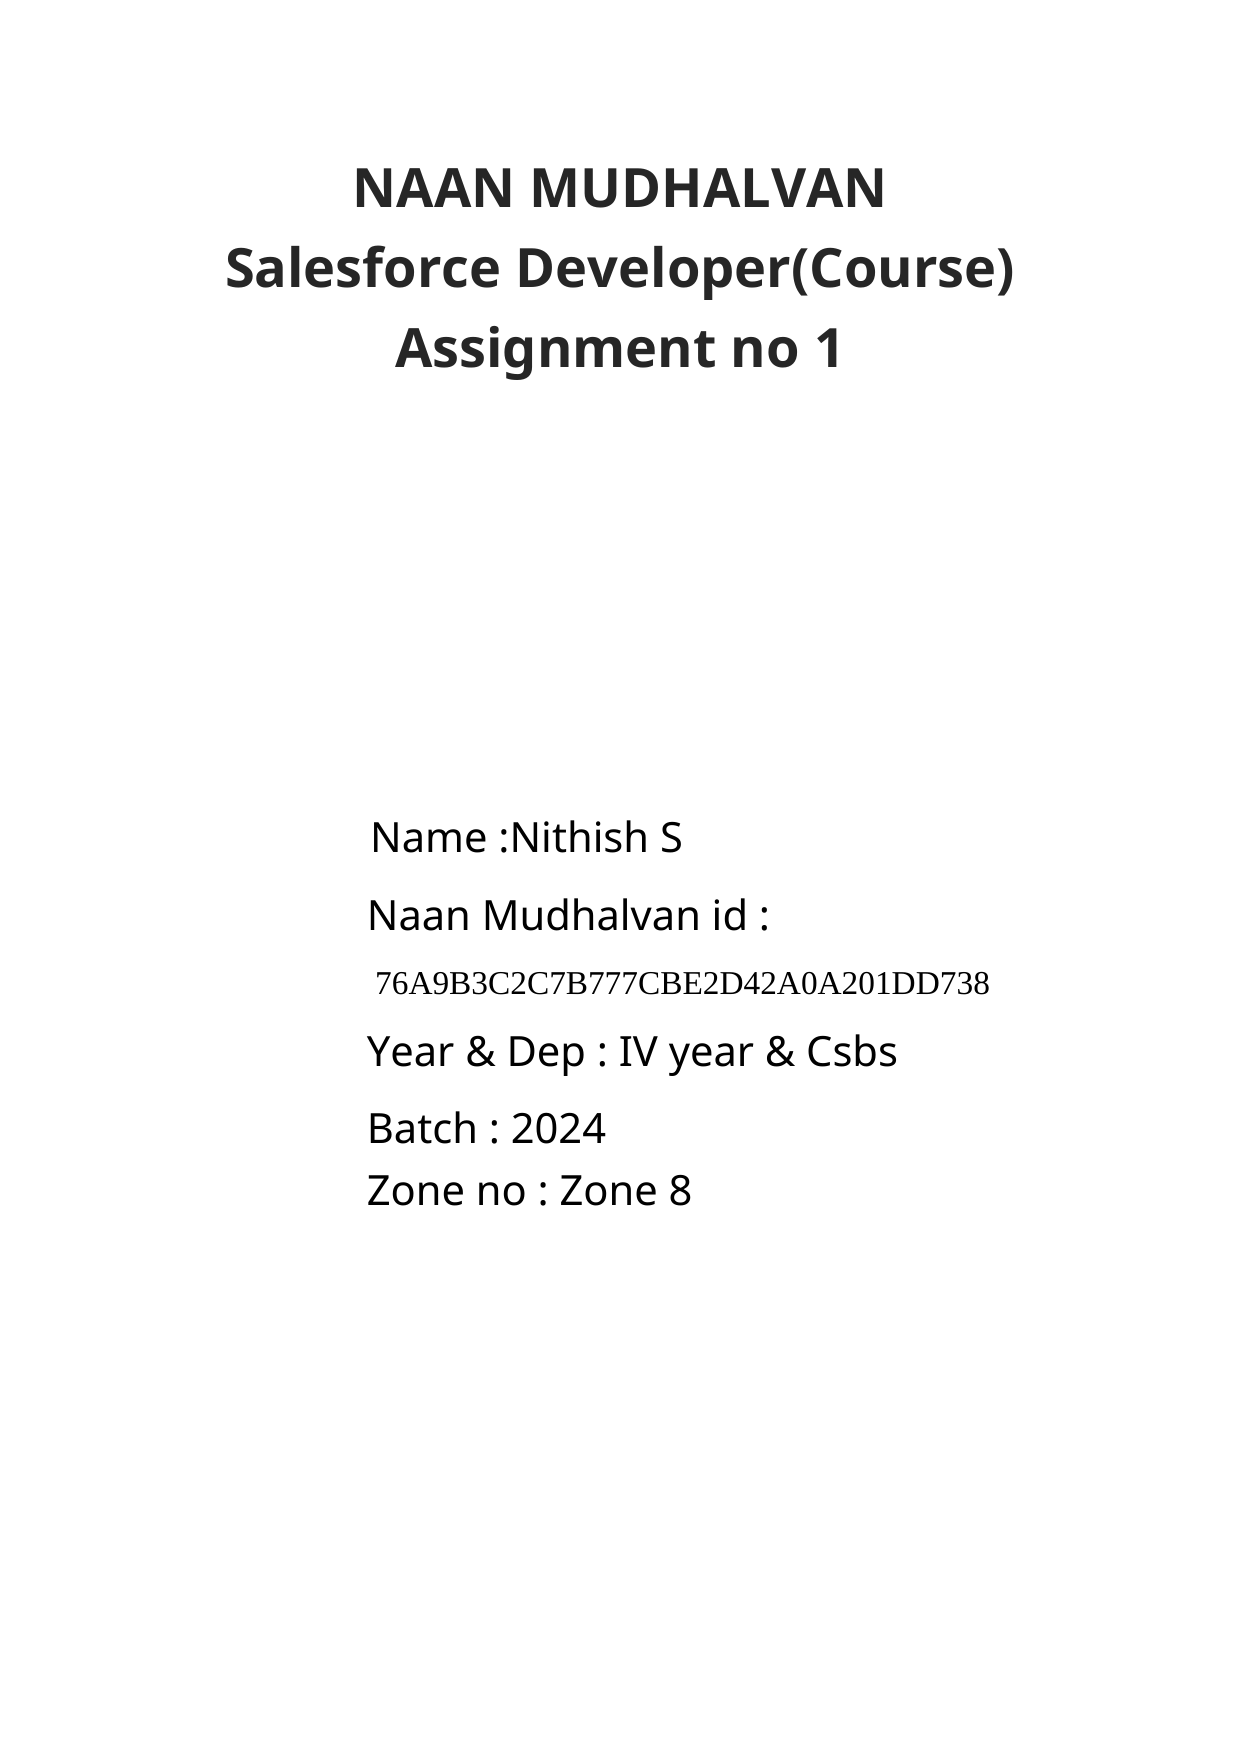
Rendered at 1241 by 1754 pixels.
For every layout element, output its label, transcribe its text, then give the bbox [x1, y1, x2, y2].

text 76A9B3C2C7B777CBE2D42A0A201DD738 [300, 963, 1090, 1002]
text Batch : 2024 Zone no : Zone 8 [150, 1099, 1090, 1431]
text Naan Mudhalvan id : [150, 885, 1090, 942]
text NAAN MUDHALVAN Salesforce Developer(Course) Assignment no 1 [150, 150, 1090, 383]
text Year & Dep : IV year & Csbs [150, 1021, 1090, 1078]
text Name :Nithish S [150, 807, 1090, 864]
